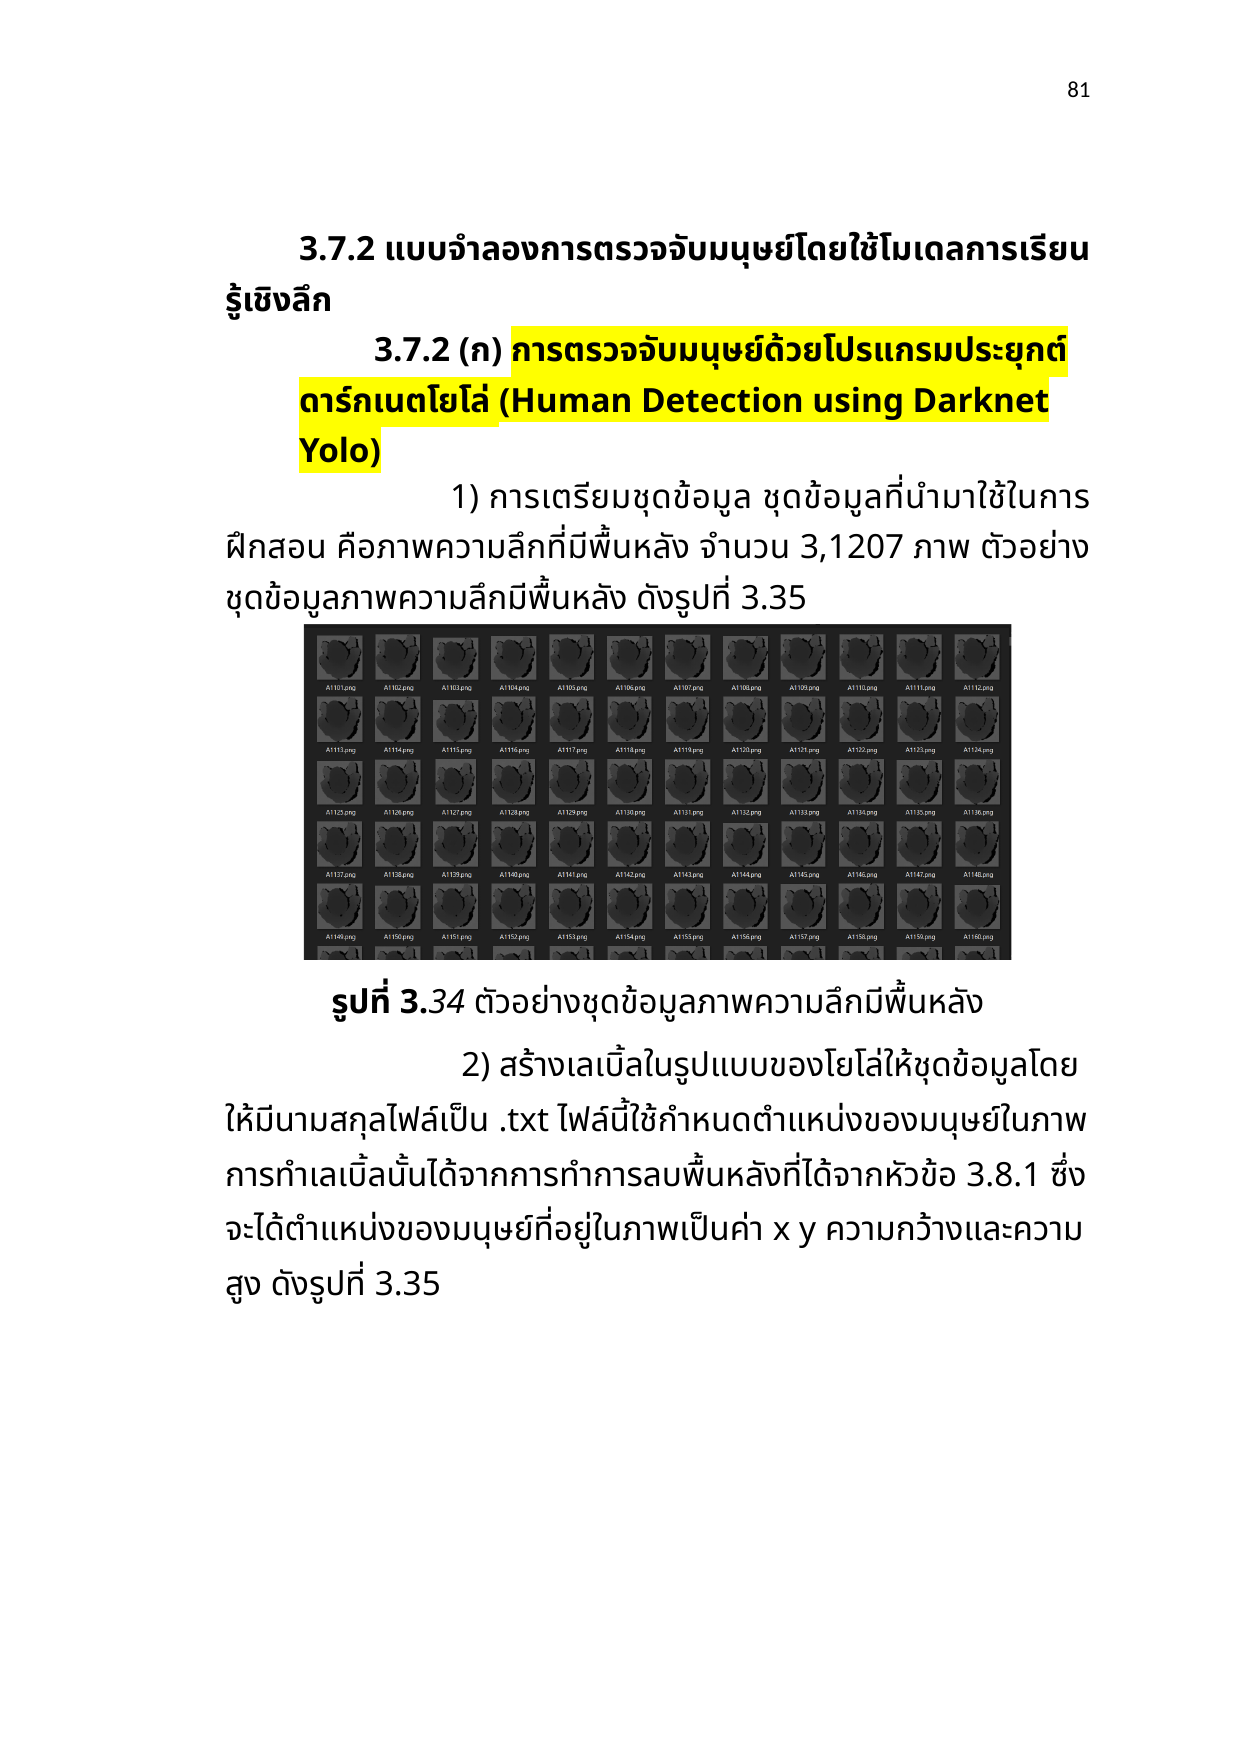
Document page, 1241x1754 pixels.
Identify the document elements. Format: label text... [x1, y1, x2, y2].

text 2) สร้างเลเบิ้ลในรูปแบบของโยโล่ให้ชุดข้อมูลโดยให้มีนามสกุลไฟล์เป็น .txt ไฟล์นี้ใช้กำหนดตำแหน่งของมนุษย์ในภาพ การทำเลเบิ้ลนั้นได้จากการทำการลบพื้นหลังที่ได้จากหัวข้อ 3.8.1 ซึ่งจะได้ตำแหน่งของมนุษย์ที่อยู่ในภาพเป็นค่า x y ความกว้างและความสูง ดังรูปที่ 3.35 [225, 1041, 1090, 1310]
text 1) การเตรียมชุดข้อมูล ชุดข้อมูลที่นำมาใช้ในการฝึกสอน คือภาพความลึกที่มีพื้นหลัง จำนวน 3,1207 ภาพ ตัวอย่างชุดข้อมูลภาพความลึกมีพื้นหลัง ดังรูปที่ 3.35 [225, 473, 1090, 624]
picture [303, 624, 1012, 960]
text รูปที่ 3.34 ตัวอย่างชุดข้อมูลภาพความลึกมีพื้นหลัง [225, 978, 1090, 1029]
subtitle 3.7.2 แบบจำลองการตรวจจับมนุษย์โดยใช้โมเดลการเรียนรู้เชิงลึก [225, 225, 1090, 326]
subtitle 3.7.2 (ก) การตรวจจับมนุษย์ด้วยโปรแกรมประยุกต์ดาร์กเนตโยโล่ (Human Detection using Darknet Yolo) [381, 326, 1090, 473]
subtitle 3.7.2 (ก) การตรวจจับมนุษย์ด้วยโปรแกรมประยุกต์ดาร์กเนตโยโล่ (Human Detection using Darknet Yolo) [299, 326, 511, 377]
